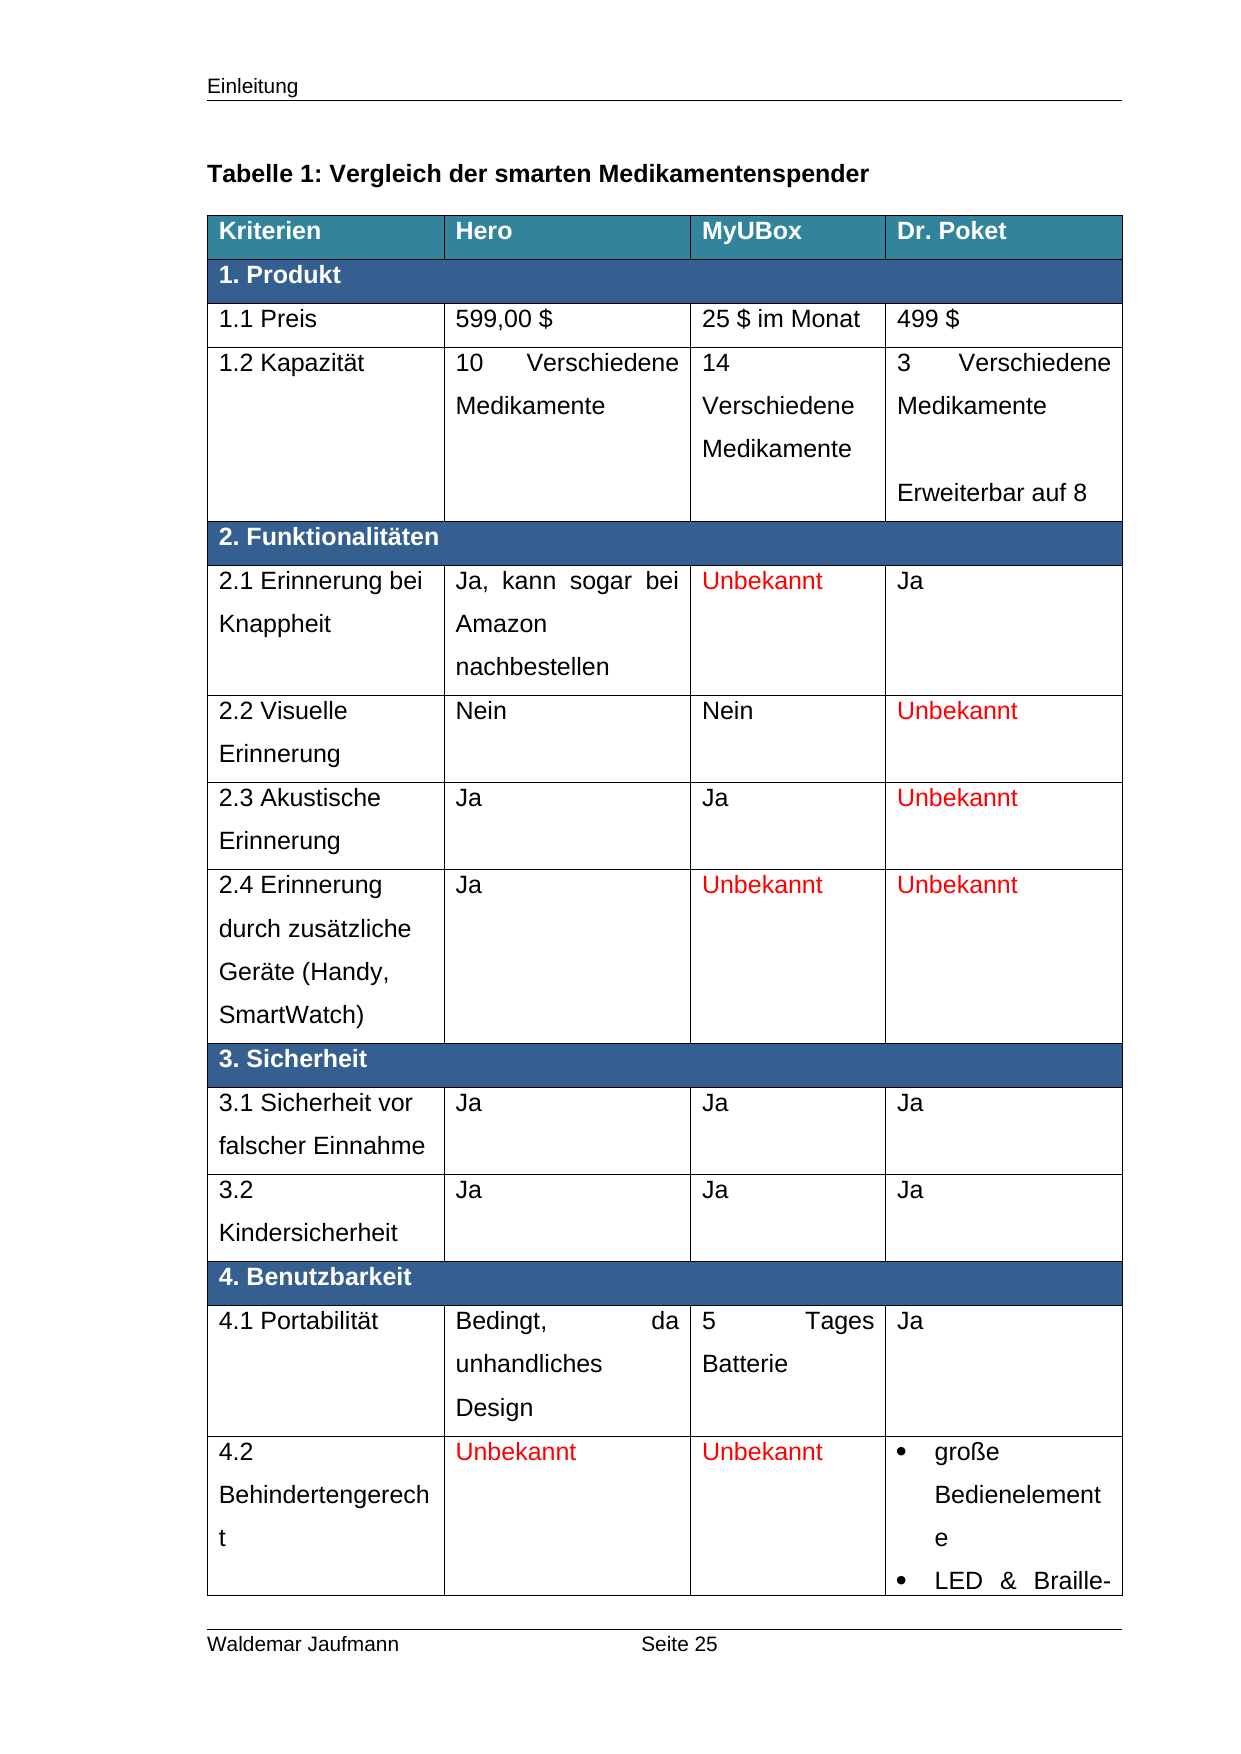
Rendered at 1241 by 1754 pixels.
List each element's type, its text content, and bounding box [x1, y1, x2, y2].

table_cell 5 Tages Batterie [691, 1306, 885, 1436]
table_header Kriterien [208, 216, 444, 259]
text Tabelle 1: Vergleich der smarten Medikamentenspender [207, 159, 1122, 188]
table_cell 1.2 Kapazität [208, 348, 444, 521]
table_cell Ja [691, 1175, 885, 1261]
table_cell Ja [886, 1175, 1122, 1261]
table_cell Nein [445, 696, 690, 782]
table_cell 10 Verschiedene Medikamente [445, 348, 690, 521]
table_cell 2.3 Akustische Erinnerung [208, 783, 444, 869]
table_cell 3.2 Kindersicherheit [208, 1175, 444, 1261]
table_cell Ja [691, 783, 885, 869]
table_cell Nein [691, 696, 885, 782]
table_cell 1.1 Preis [208, 304, 444, 347]
table_cell 2.1 Erinnerung bei Knappheit [208, 566, 444, 695]
table_cell Ja [445, 783, 690, 869]
table_cell Ja [445, 1088, 690, 1174]
table_header MyUBox [691, 216, 885, 259]
table_cell 3. Sicherheit [208, 1044, 1122, 1087]
table_cell Ja [691, 1088, 885, 1174]
table_header Dr. Poket [886, 216, 1122, 259]
table_cell 4. Benutzbarkeit [208, 1262, 1122, 1305]
table_cell Unbekannt [886, 783, 1122, 869]
table_cell Unbekannt [445, 1437, 690, 1595]
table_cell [208, 1437, 444, 1595]
table_cell Unbekannt [691, 566, 885, 695]
table_cell 2.4 Erinnerung durch zusätzliche Geräte (Handy, SmartWatch) [208, 870, 444, 1043]
table_cell Ja [886, 1306, 1122, 1436]
table_cell Ja [445, 1175, 690, 1261]
table_cell Ja, kann sogar bei Amazon nachbestellen [445, 566, 690, 695]
table_cell 1. Produkt [208, 260, 1122, 303]
table_cell 3 Verschiedene Medikamente Erweiterbar auf 8 [886, 348, 1122, 521]
table_cell Unbekannt [886, 870, 1122, 1043]
table_cell 2.2 Visuelle Erinnerung [208, 696, 444, 782]
table_cell 499 $ [886, 304, 1122, 347]
table_cell 3.1 Sicherheit vor falscher Einnahme [208, 1088, 444, 1174]
table_header Hero [445, 216, 690, 259]
table_cell Ja [445, 870, 690, 1043]
table_cell Unbekannt [691, 1437, 885, 1595]
table_cell Unbekannt [691, 870, 885, 1043]
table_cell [886, 1437, 1122, 1595]
table_cell 599,00 $ [445, 304, 690, 347]
table_cell 2. Funktionalitäten [208, 522, 1122, 565]
table_cell Ja [886, 566, 1122, 695]
table_cell 25 $ im Monat [691, 304, 885, 347]
table_cell Ja [886, 1088, 1122, 1174]
table_cell Unbekannt [886, 696, 1122, 782]
table_cell 14 Verschiedene Medikamente [691, 348, 885, 521]
table_cell 4.1 Portabilität [208, 1306, 444, 1436]
table_cell Bedingt, da unhandliches Design [445, 1306, 690, 1436]
